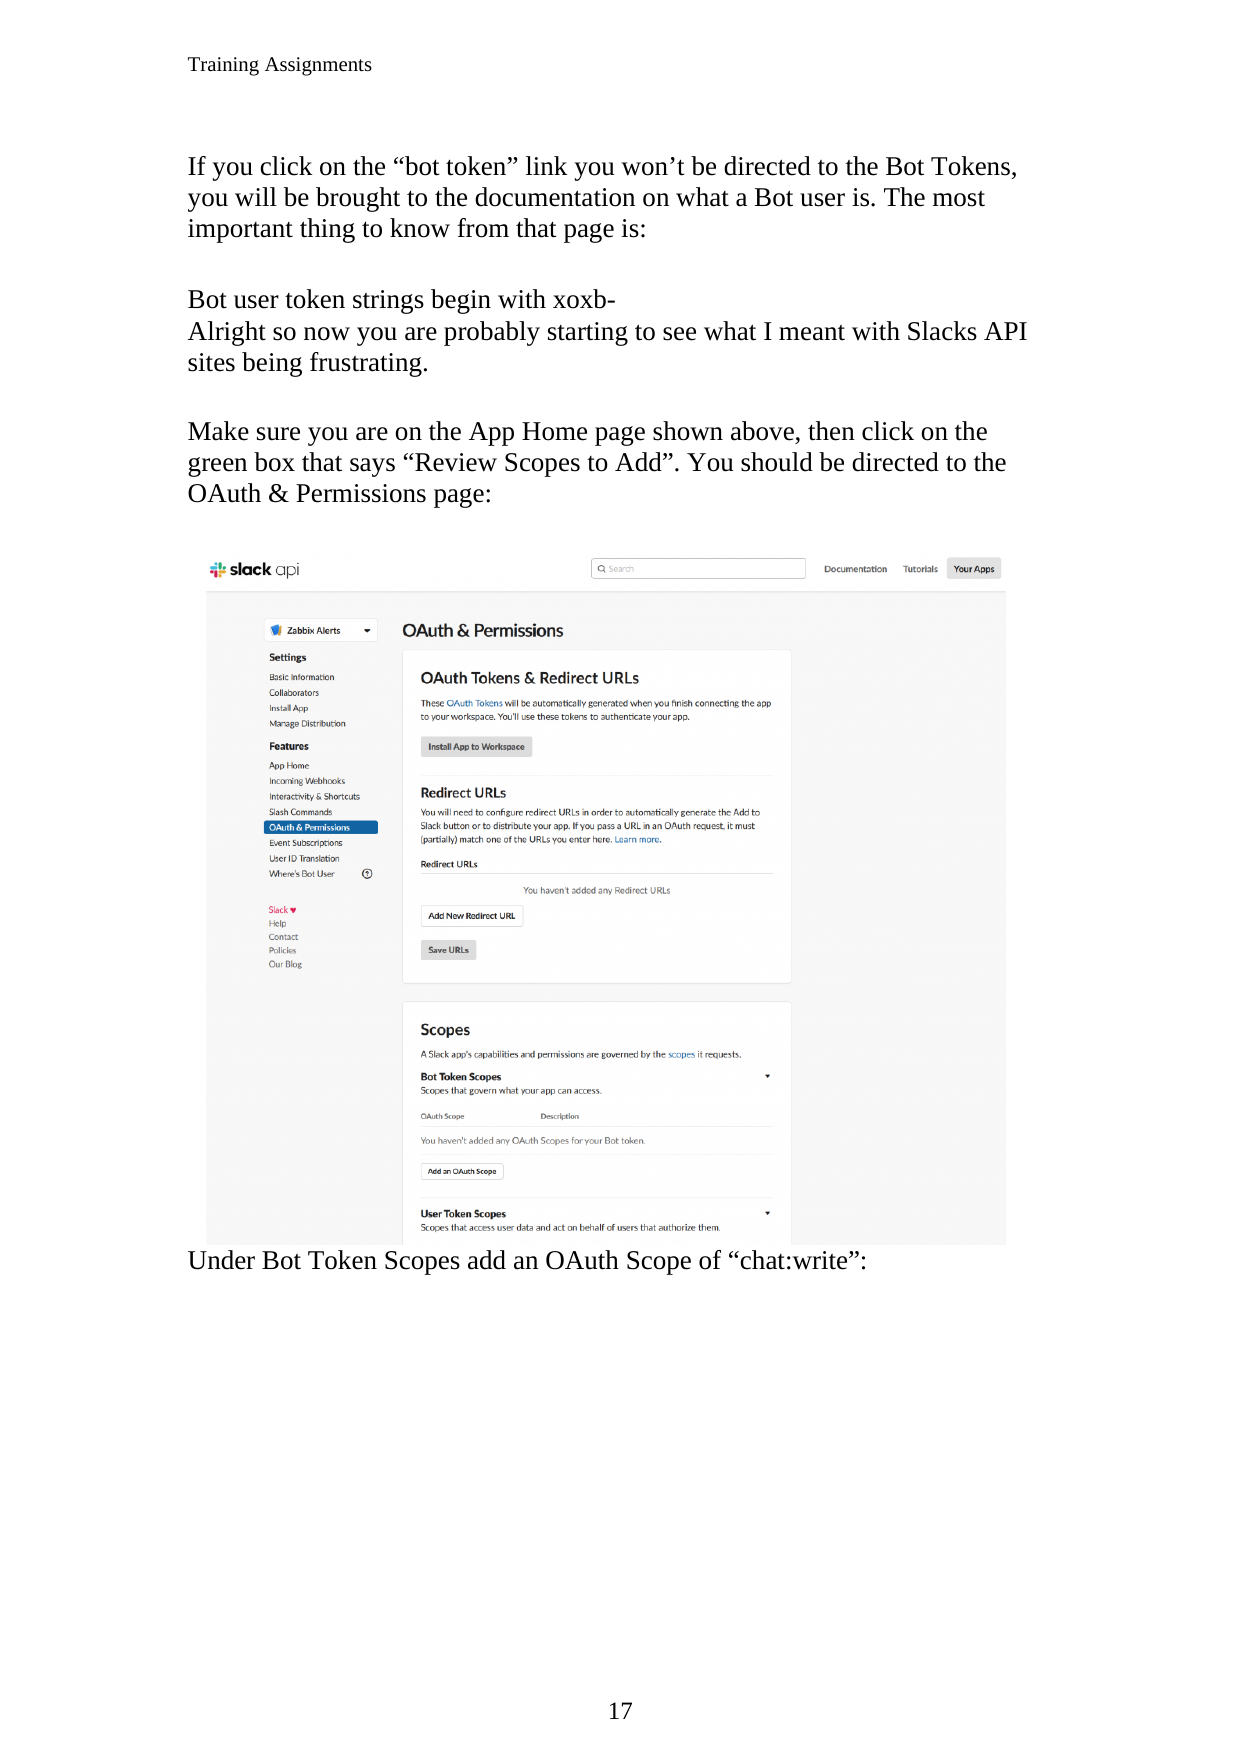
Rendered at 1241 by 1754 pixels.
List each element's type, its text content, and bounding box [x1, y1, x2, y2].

text Under Bot Token Scopes add an OAuth Scope of “chat:write”: [187, 1244, 1053, 1276]
text Alright so now you are probably starting to see what I meant with Slacks API sites being frustrating. [187, 315, 1053, 378]
text Bot user token strings begin with xoxb- [187, 281, 1053, 315]
text Make sure you are on the App Home page shown above, then click on the green box that says “Review Scopes to Add”. You should be directed to the OAuth & Permissions page: [187, 415, 1053, 508]
text If you click on the “bot token” link you won’t be directed to the Bot Tokens, you will be brought to the documentation on what a Bot user is. The most important thing to know from that page is: [187, 150, 1053, 243]
